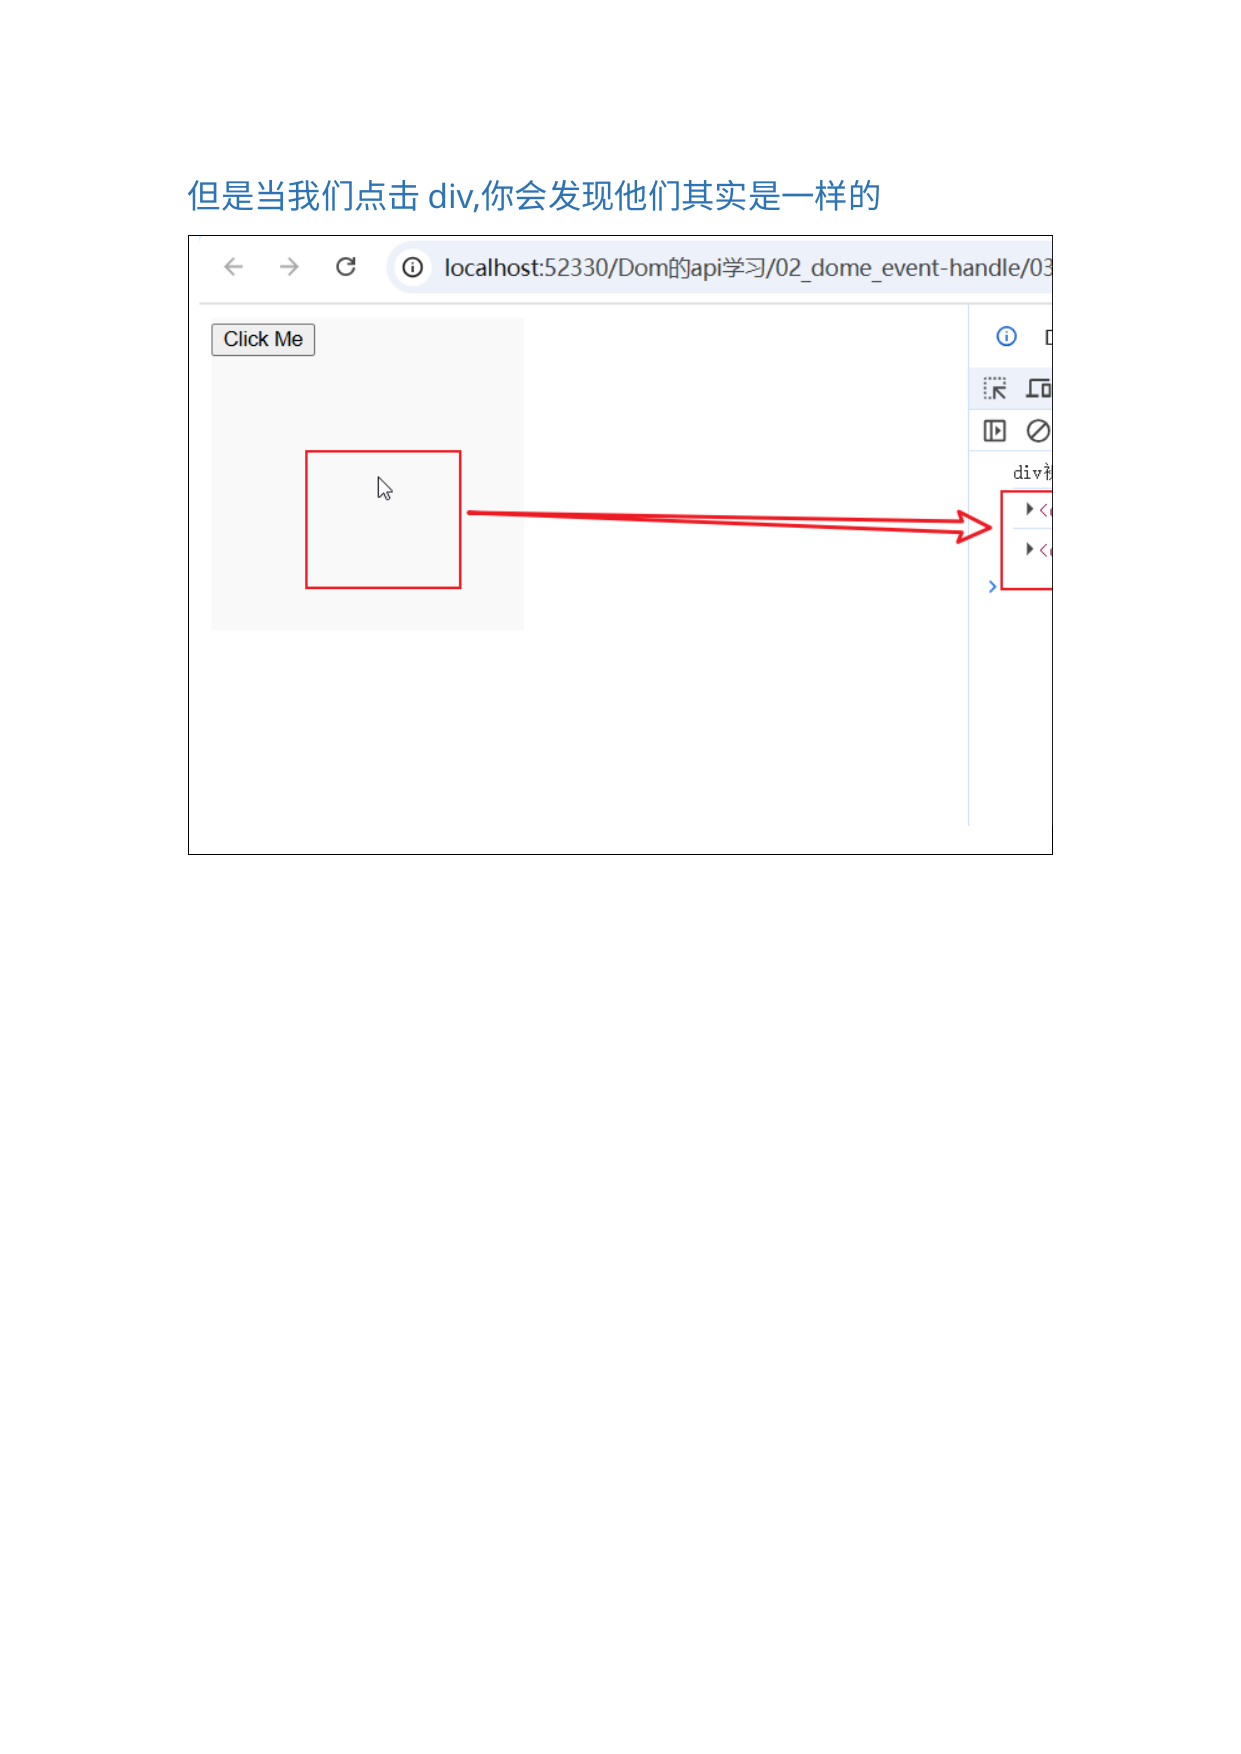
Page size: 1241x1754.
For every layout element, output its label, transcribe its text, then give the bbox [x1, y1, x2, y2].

table_header [189, 236, 1052, 854]
picture [199, 236, 1053, 826]
subtitle 但是当我们点击div,你会发现他们其实是一样的 [187, 162, 1053, 227]
